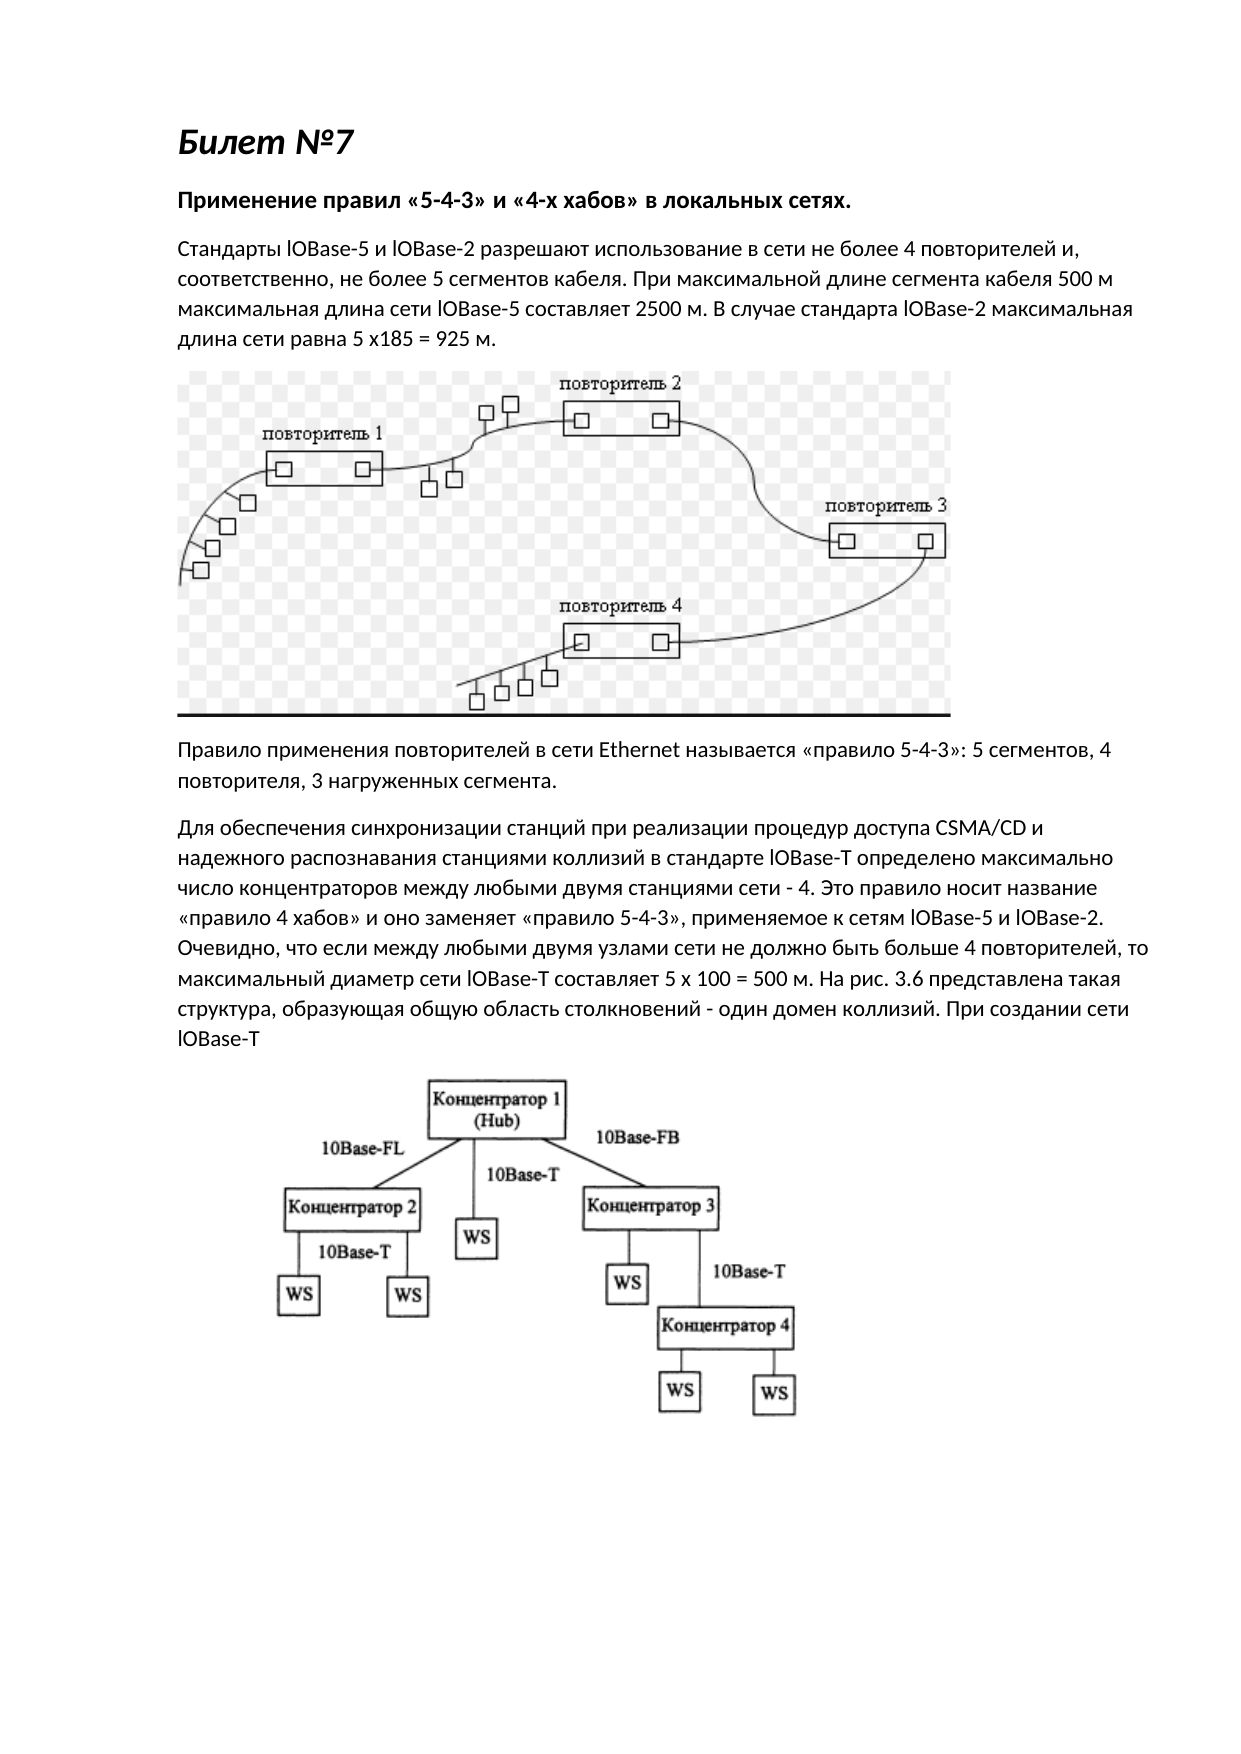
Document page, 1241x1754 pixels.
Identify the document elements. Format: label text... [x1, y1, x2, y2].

text Применение правил «5-4-3» и «4-х хабов» в локальных сетях. [177, 184, 1152, 215]
text Билет №7 [177, 118, 1152, 164]
text Правило применения повторителей в сети Ethernet называется «правило 5-4-3»: 5 сегментов, 4 повторителя, 3 нагруженных сегмента. [177, 736, 1152, 794]
picture [177, 1071, 884, 1420]
text Стандарты lOBase-5 и lOBase-2 разрешают использование в сети не более 4 повторителей и, соответственно, не более 5 сегментов кабеля. При максимальной длине сегмента кабеля 500 м максимальная длина сети lOBase-5 составляет 2500 м. В случае стандарта lOBase-2 максимальная длина сети равна 5 х185 = 925 м. [177, 234, 1152, 352]
picture [177, 371, 951, 717]
text Для обеспечения синхронизации станций при реализации процедур доступа CSMA/CD и надежного распознавания станциями коллизий в стандарте lOBase-T определено максимально число концентраторов между любыми двумя станциями сети - 4. Это правило носит название «правило 4 хабов» и оно заменяет «правило 5-4-3», применяемое к сетям lOBase-5 и lOBase-2. Очевидно, что если между любыми двумя узлами сети не должно быть больше 4 повторителей, то максимальный диаметр сети lOBase-T составляет 5 х 100 = 500 м. На рис. 3.6 представлена такая структура, образующая общую область столкновений - один домен коллизий. При создании сети lOBase-T [177, 813, 1152, 1052]
